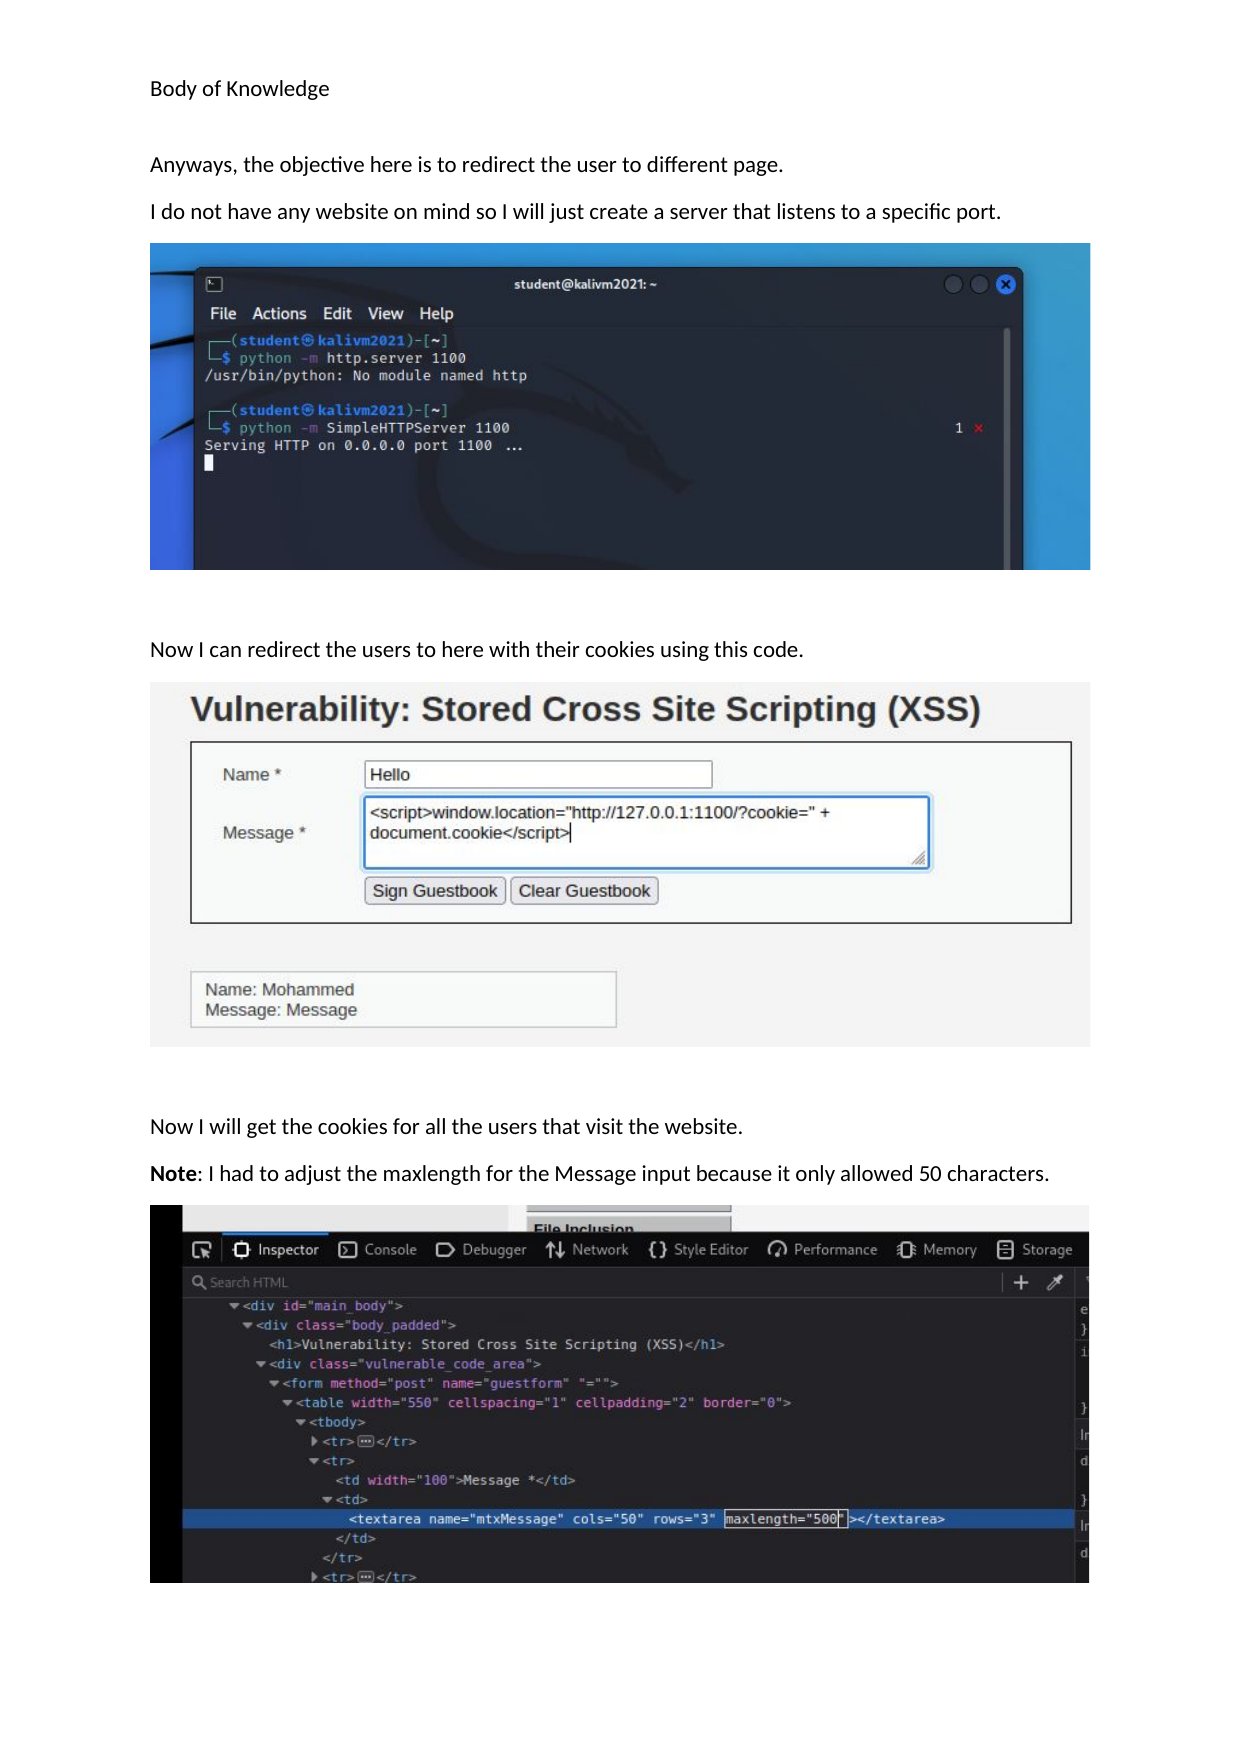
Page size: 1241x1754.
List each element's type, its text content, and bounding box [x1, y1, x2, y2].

picture [150, 243, 1091, 570]
picture [150, 682, 1091, 1047]
text Now I can redirect the users to here with their cookies using this code. [150, 636, 1090, 663]
text Now I will get the cookies for all the users that visit the website. [150, 1112, 1090, 1140]
text Anyways, the objective here is to redirect the user to different page. [150, 150, 1090, 178]
picture [150, 1205, 1090, 1583]
text Note: I had to adjust the maxlength for the Message input because it only allowed 50 characters. [150, 1159, 1090, 1187]
text I do not have any website on mind so I will just create a server that listens to a specific port. [150, 197, 1090, 225]
